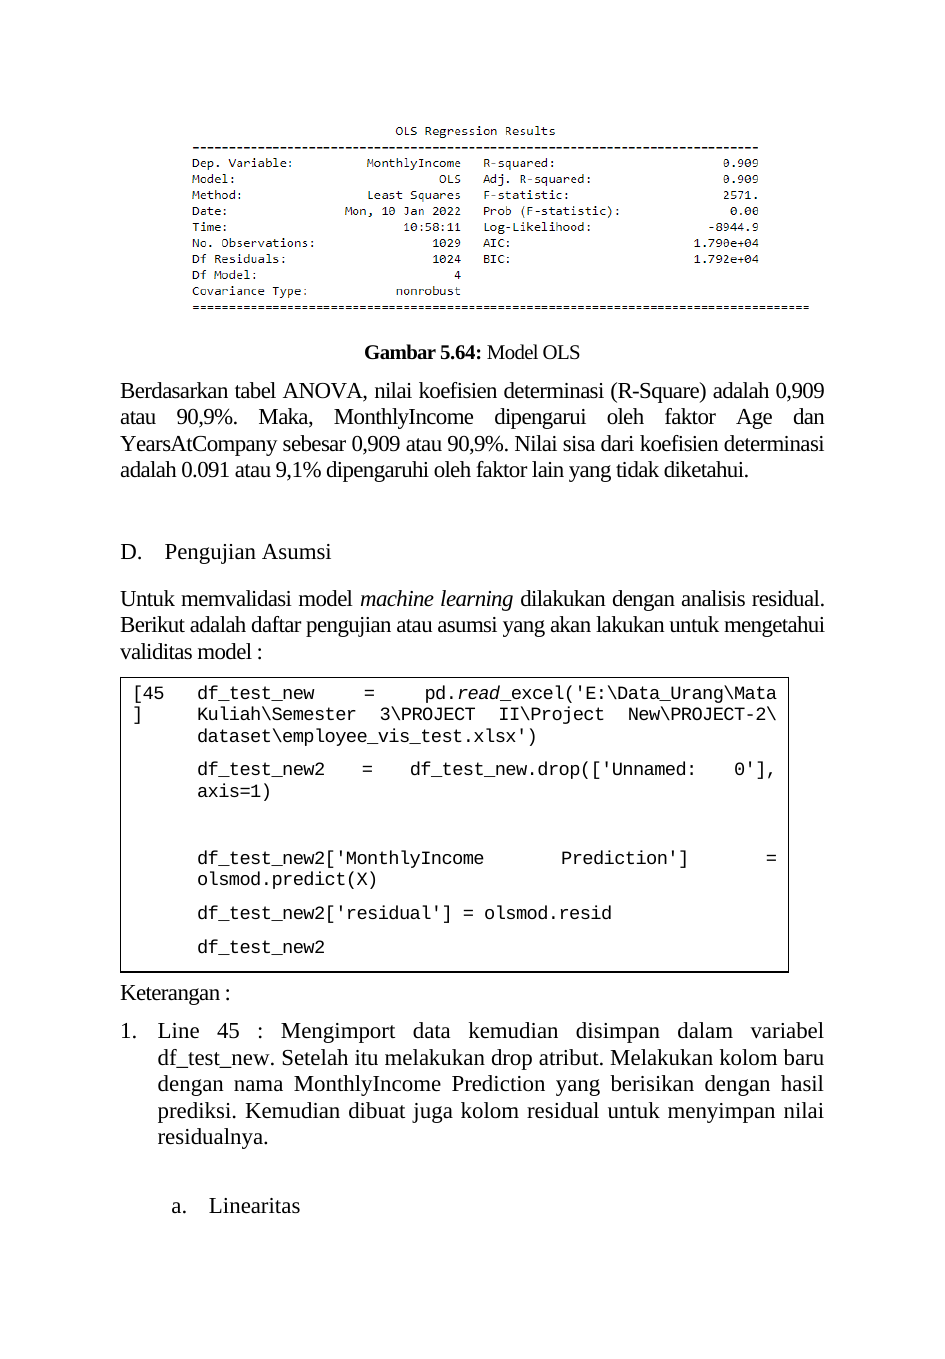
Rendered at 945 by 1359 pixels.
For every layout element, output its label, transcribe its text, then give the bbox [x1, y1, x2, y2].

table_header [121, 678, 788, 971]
list Pengujian Asumsi [120, 538, 825, 564]
text Berdasarkan tabel ANOVA, nilai koefisien determinasi (R-Square) adalah 0,909 atau 90,9%. Maka, MonthlyIncome dipengarui oleh faktor Age dan YearsAtCompany sebesar 0,909 atau 90,9%. Nilai sisa dari koefisien determinasi adalah 0.091 atau 9,1% dipengaruhi oleh faktor lain yang tidak diketahui. [120, 377, 825, 482]
list Linearitas [171, 1192, 825, 1219]
picture [179, 120, 820, 313]
text Gambar 5.64: Model OLS [120, 340, 825, 364]
text Keterangan : [120, 979, 825, 1005]
text Untuk memvalidasi model machine learning dilakukan dengan analisis residual. Berikut adalah daftar pengujian atau asumsi yang akan lakukan untuk mengetahui validitas model : [120, 585, 825, 664]
list Line 45 : Mengimport data kemudian disimpan dalam variabel df_test_new. Setelah itu melakukan drop atribut. Melakukan kolom baru dengan nama MonthlyIncome Prediction yang berisikan dengan hasil prediksi. Kemudian dibuat juga kolom residual untuk menyimpan nilai residualnya. [120, 1018, 825, 1149]
